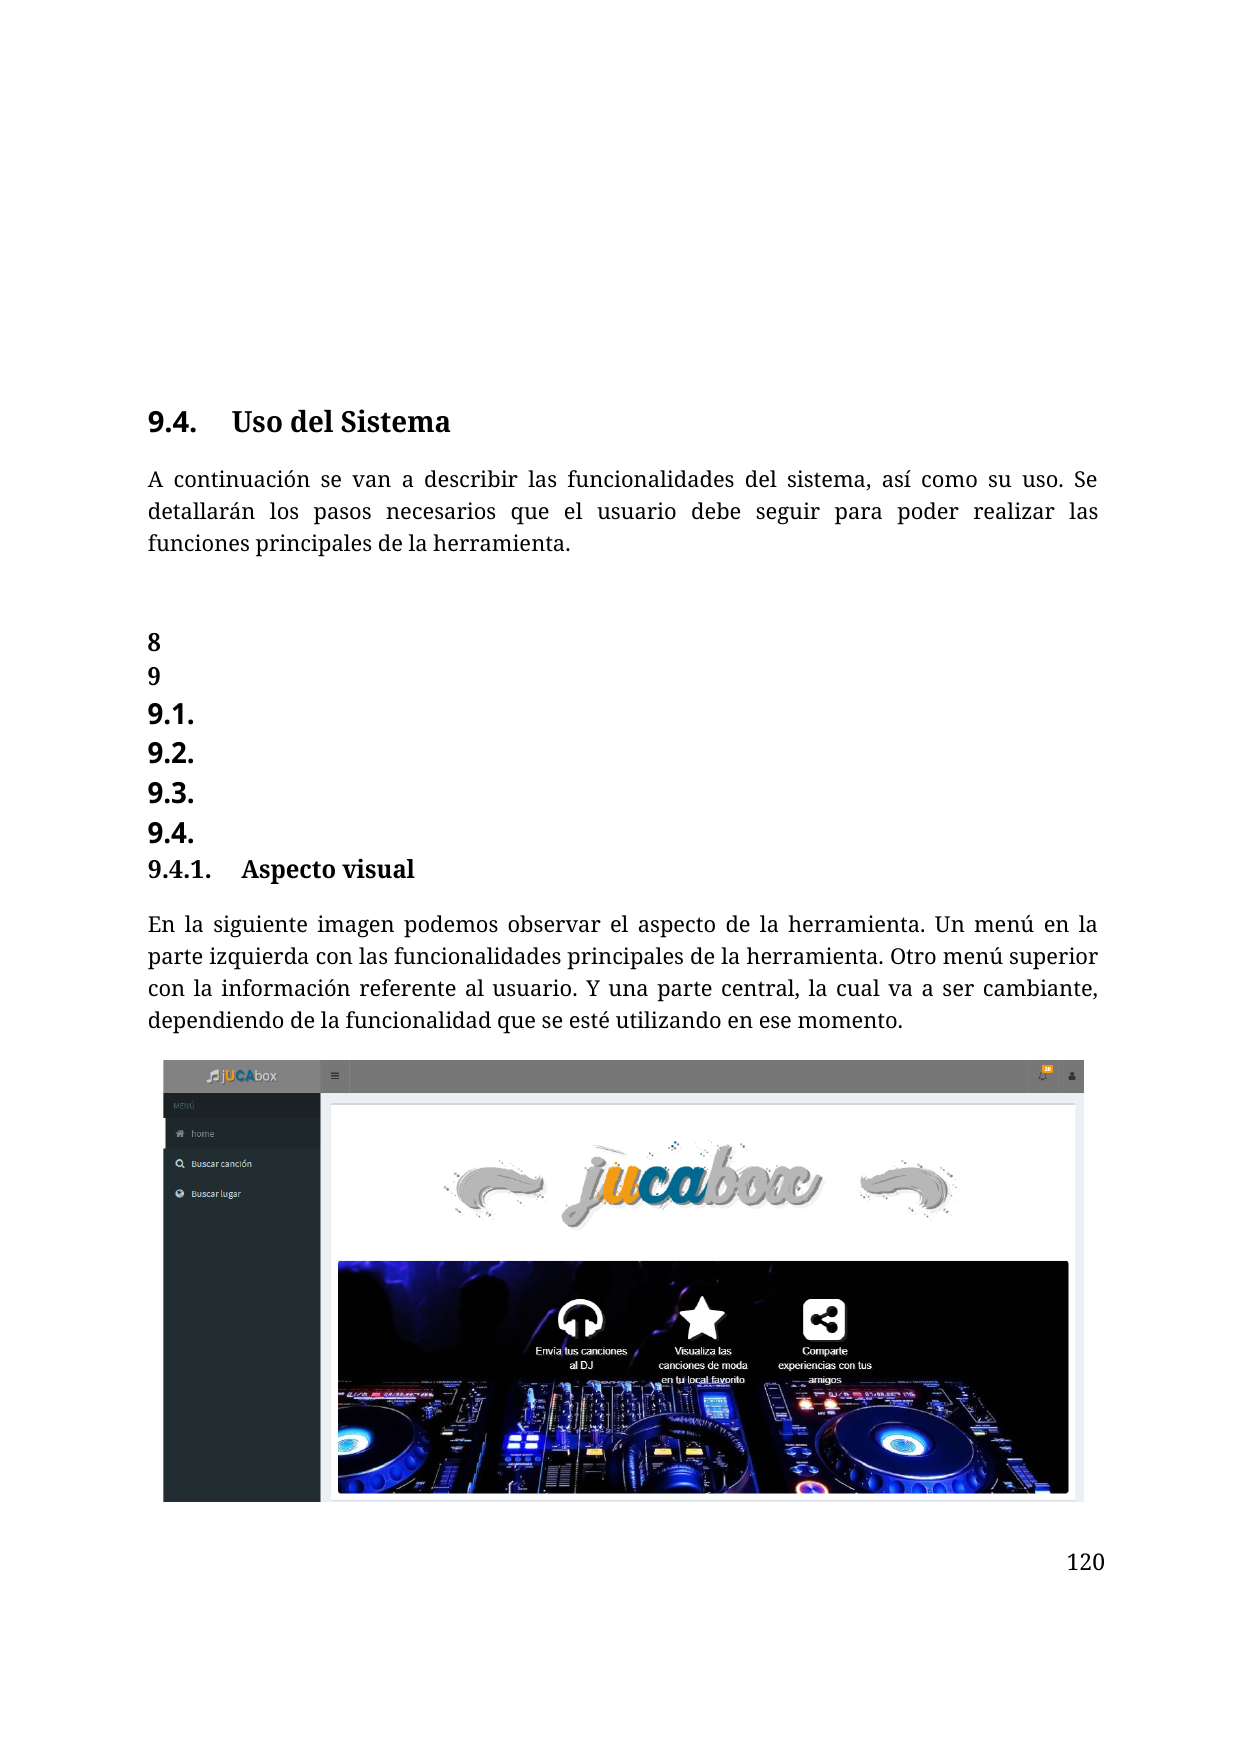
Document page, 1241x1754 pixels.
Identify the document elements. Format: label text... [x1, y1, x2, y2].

picture [163, 1060, 1084, 1502]
text A continuación se van a describir las funcionalidades del sistema, así como su uso. Se detallarán los pasos necesarios que el usuario debe seguir para poder realizar las funciones principales de la herramienta. [148, 463, 1099, 557]
subtitle Uso del Sistema [148, 401, 1105, 441]
text En la siguiente imagen podemos observar el aspecto de la herramienta. Un menú en la parte izquierda con las funcionalidades principales de la herramienta. Otro menú superior con la información referente al usuario. Y una parte central, la cual va a ser cambiante, dependiendo de la funcionalidad que se esté utilizando en ese momento. [148, 909, 1099, 1035]
subtitle Aspecto visual [148, 852, 1105, 886]
